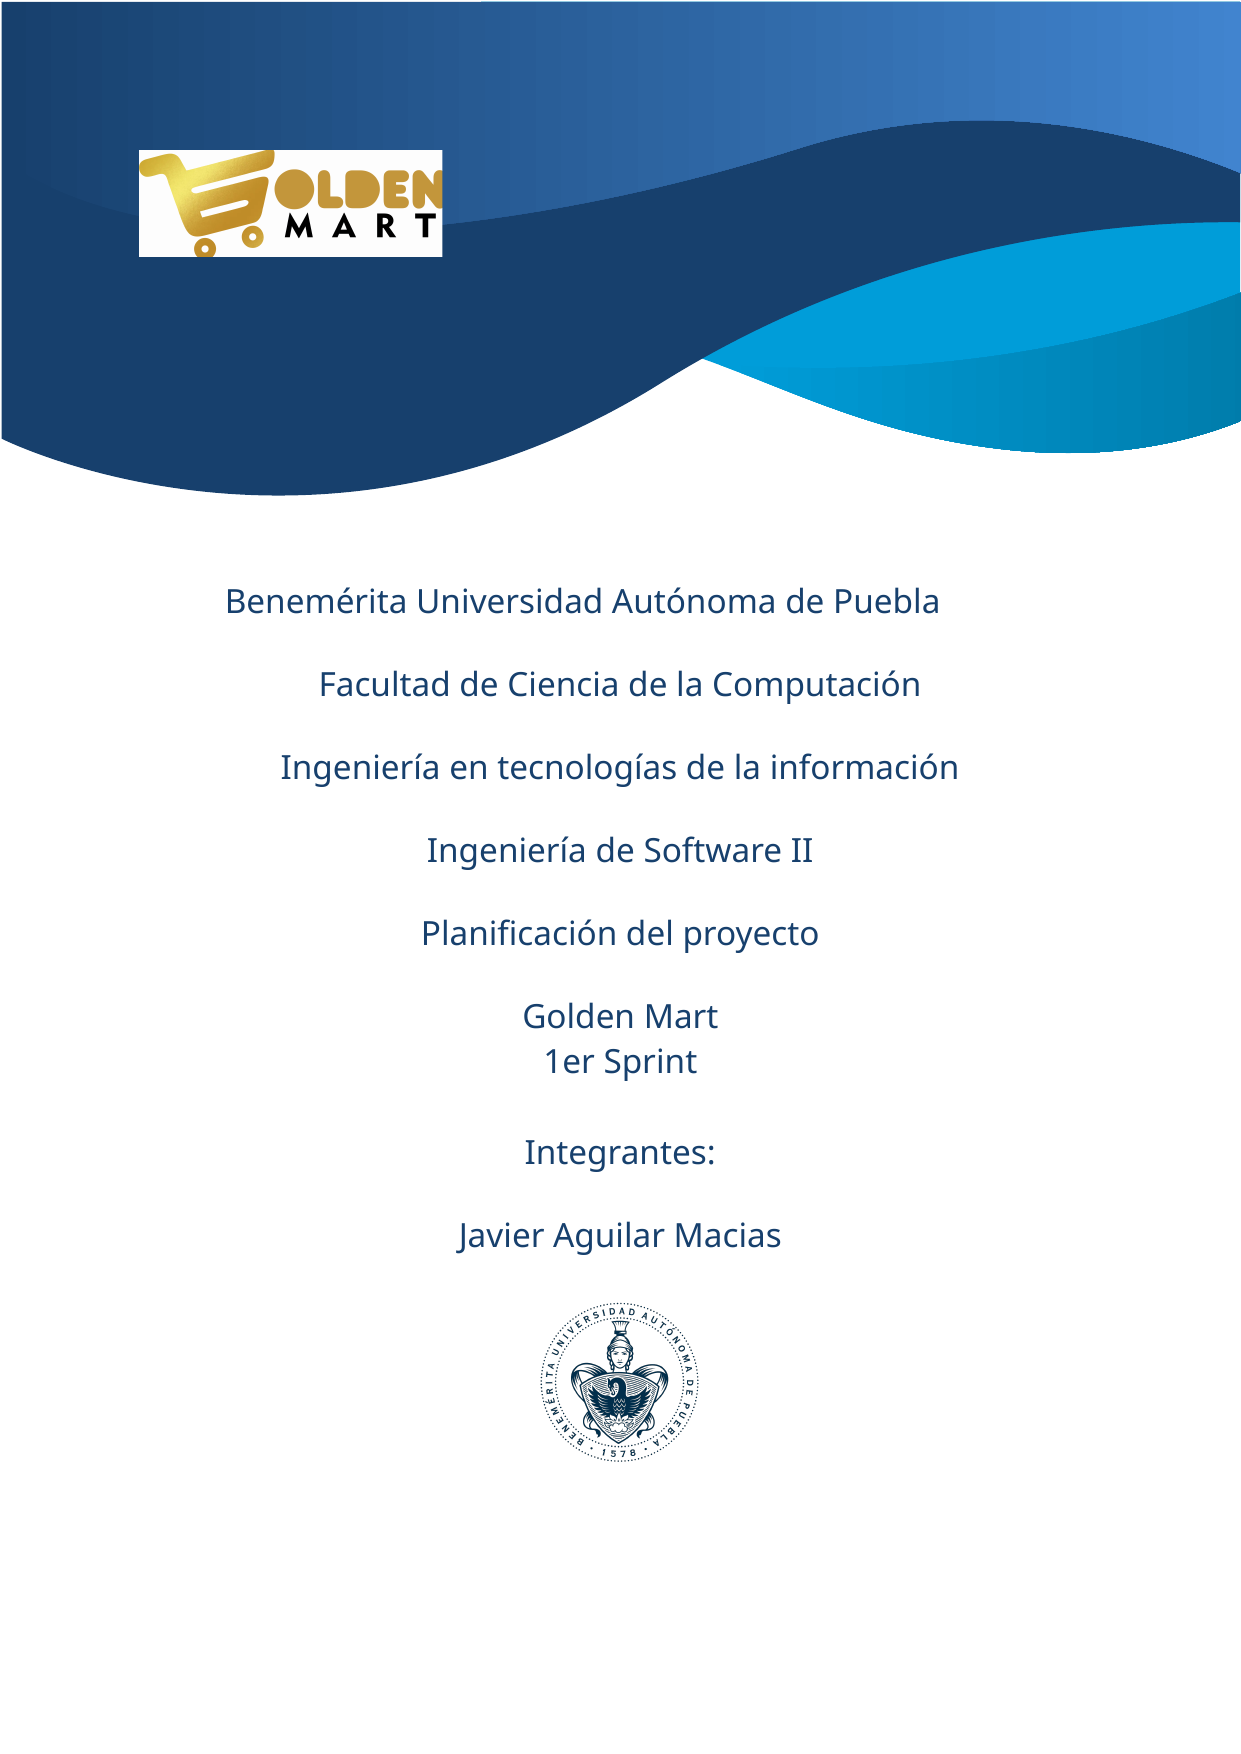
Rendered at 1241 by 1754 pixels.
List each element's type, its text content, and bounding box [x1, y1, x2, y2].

table_header [150, 260, 1090, 294]
table_cell [150, 294, 1090, 574]
text Ingeniería de Software II [225, 827, 1015, 872]
text Planificación del proyecto [225, 910, 1015, 955]
text Javier Aguilar Macias [225, 1212, 1015, 1257]
text Facultad de Ciencia de la Computación [225, 661, 1015, 707]
text Benemérita Universidad Autónoma de Puebla [150, 578, 1015, 624]
picture [139, 150, 442, 257]
text Ingeniería en tecnologías de la información [225, 744, 1015, 789]
text Golden Mart 1er Sprint Integrantes: [225, 993, 1015, 1174]
picture [467, 1294, 773, 1471]
